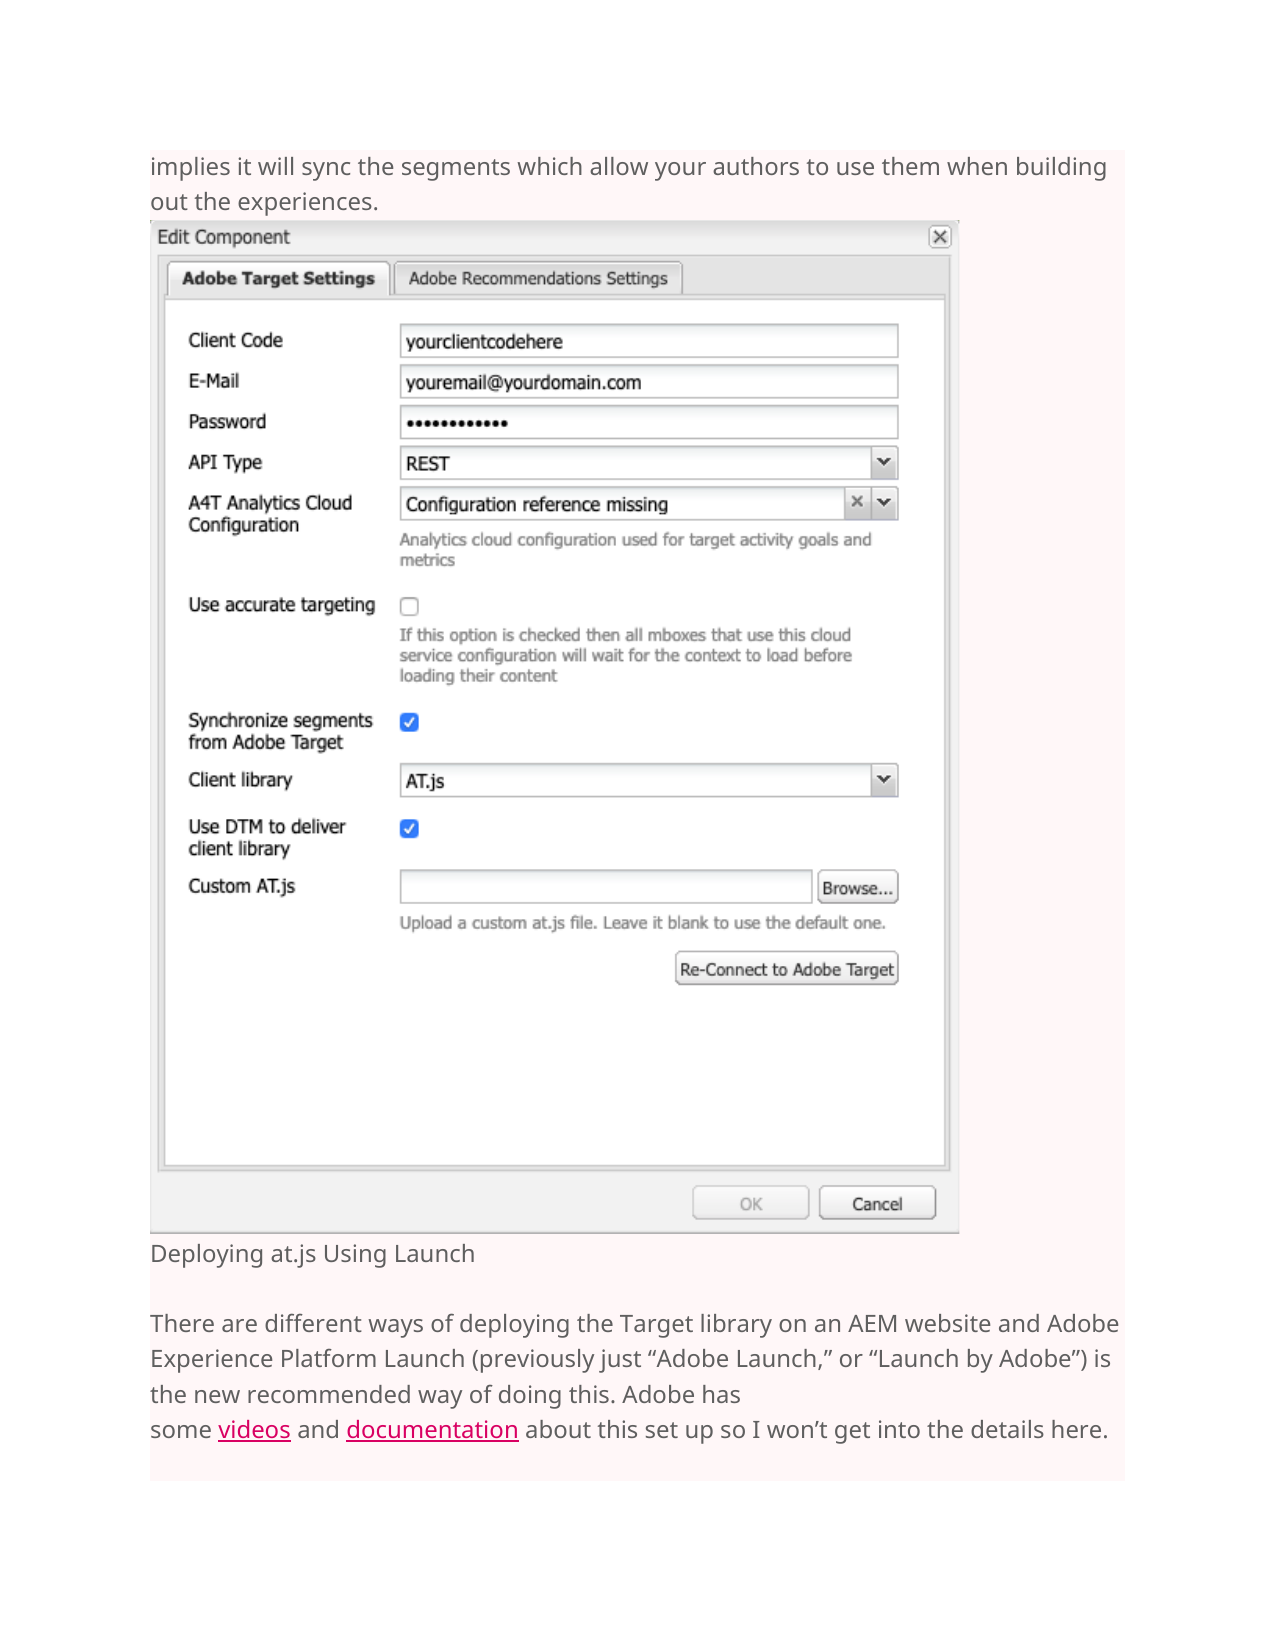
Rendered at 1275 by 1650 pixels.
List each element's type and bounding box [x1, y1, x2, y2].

picture [150, 220, 960, 1234]
text [150, 150, 1125, 1481]
